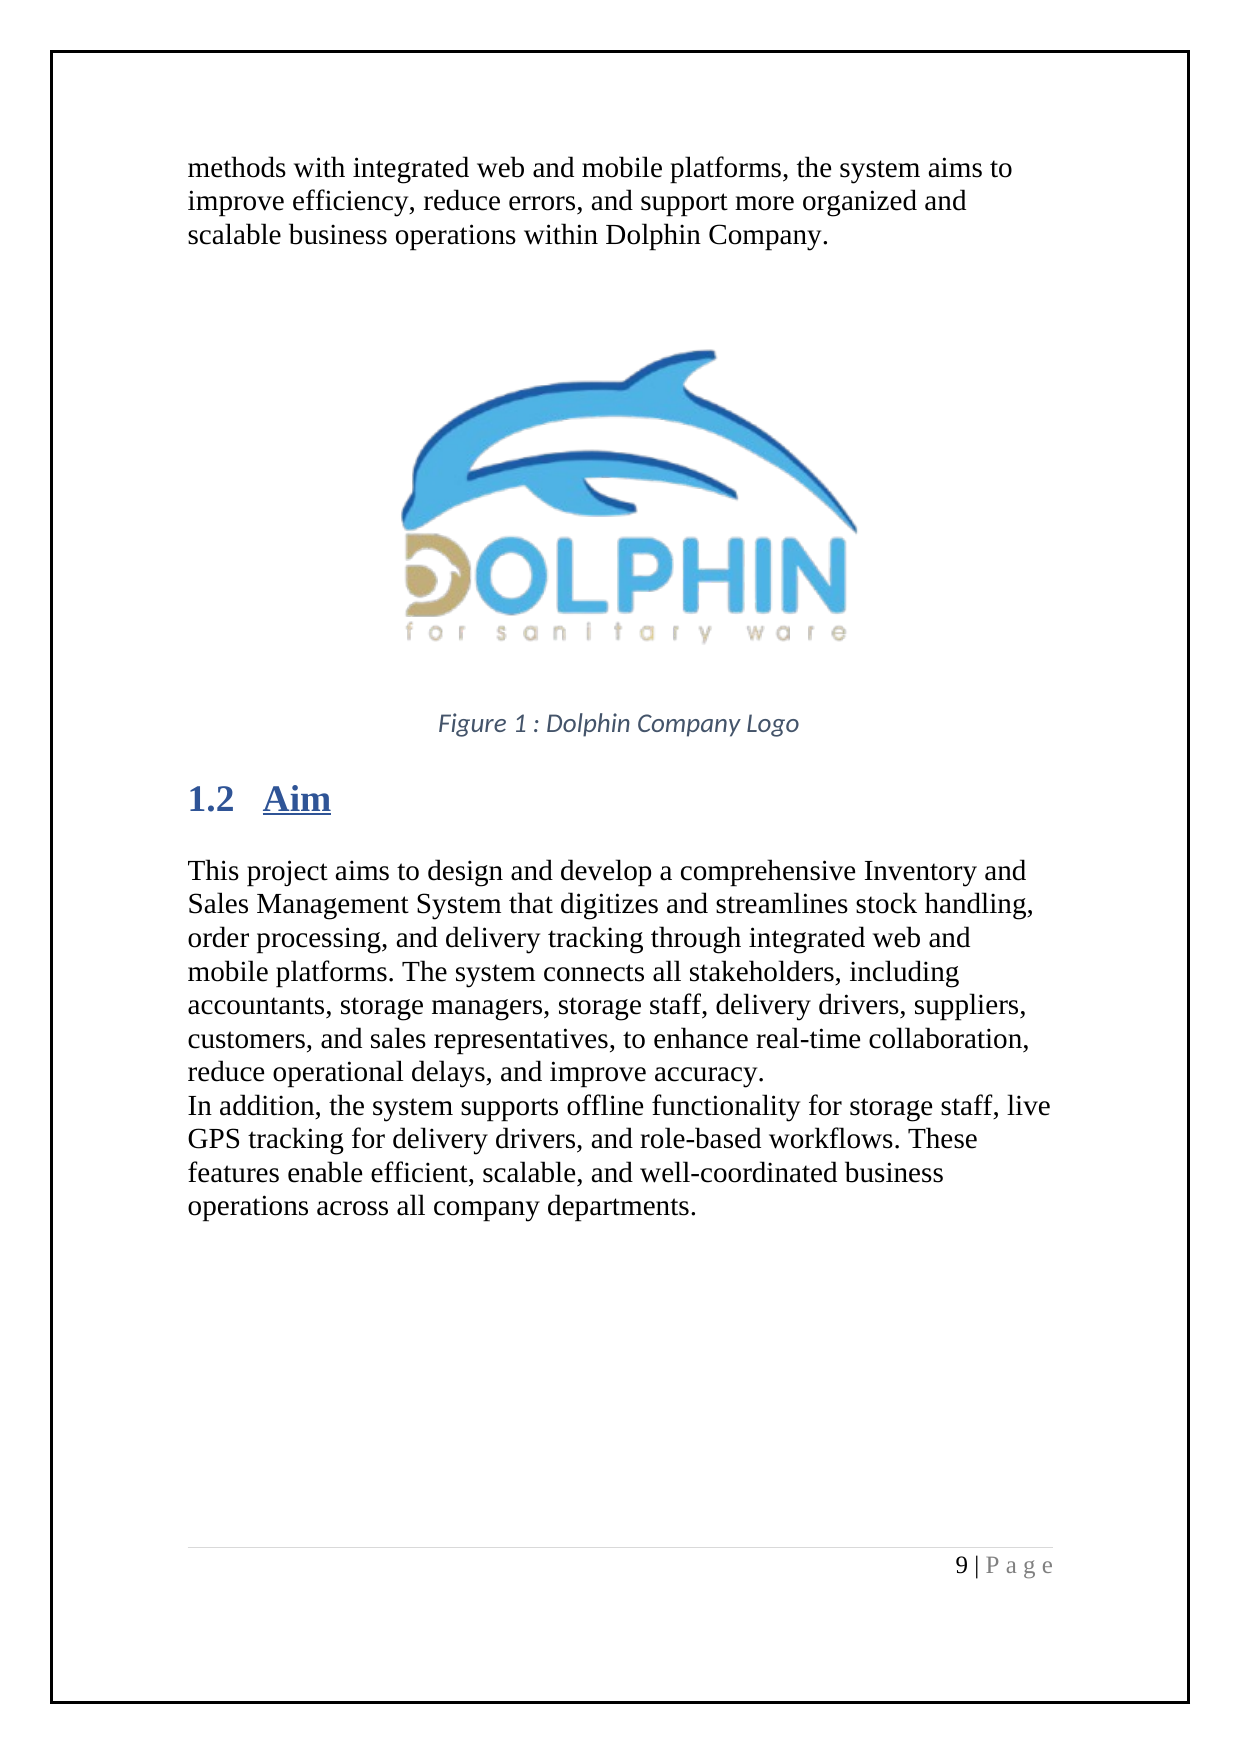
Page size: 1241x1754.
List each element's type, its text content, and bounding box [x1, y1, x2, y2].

picture [257, 284, 984, 706]
subtitle Aim [187, 776, 1053, 819]
text Figure 1 : Dolphin Company Logo [187, 706, 1053, 739]
text This project aims to design and develop a comprehensive Inventory and Sales Management System that digitizes and streamlines stock handling, order processing, and delivery tracking through integrated web and mobile platforms. The system connects all stakeholders, including accountants, storage managers, storage staff, delivery drivers, suppliers, customers, and sales representatives, to enhance real-time collaboration, reduce operational delays, and improve accuracy. [187, 853, 1053, 1088]
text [187, 150, 1053, 251]
text In addition, the system supports offline functionality for storage staff, live GPS tracking for delivery drivers, and role-based workflows. These features enable efficient, scalable, and well-coordinated business operations across all company departments. [187, 1088, 1053, 1222]
